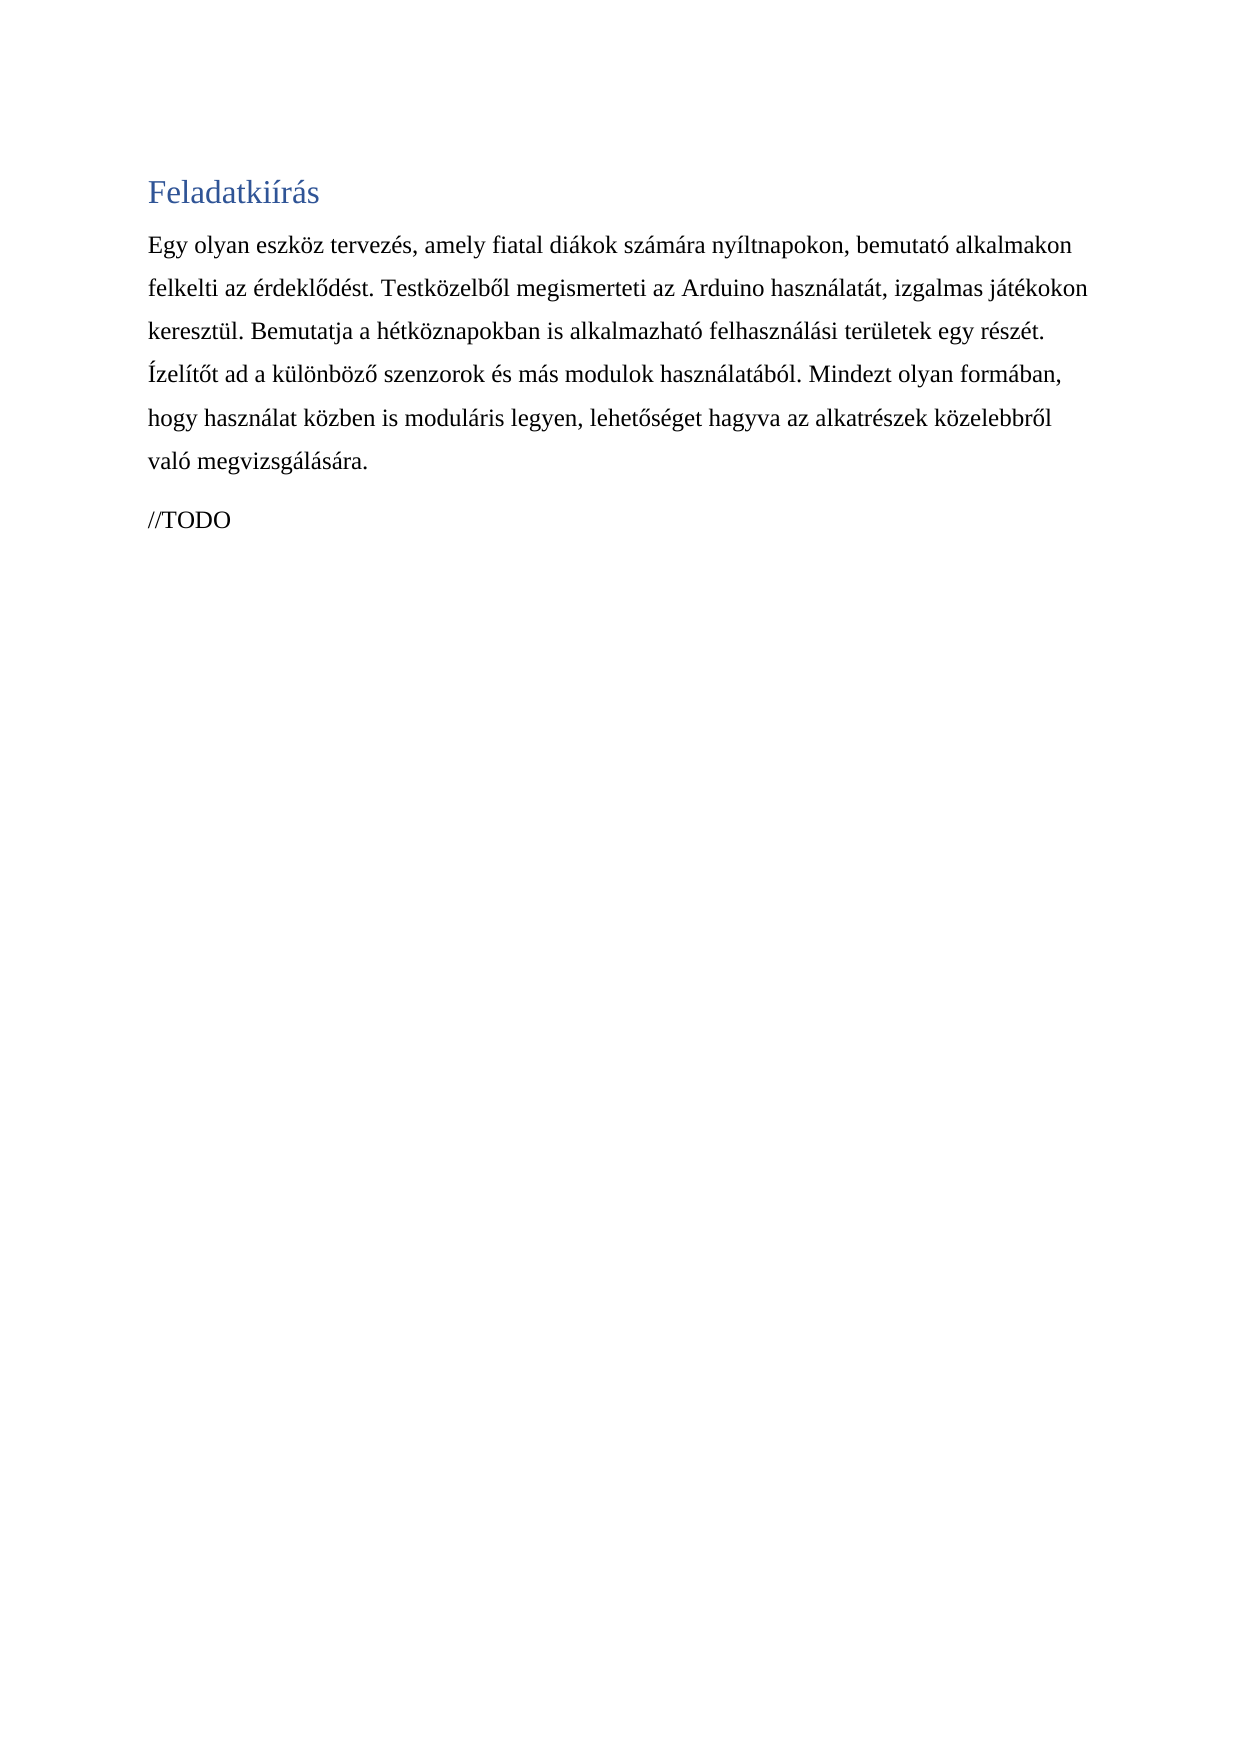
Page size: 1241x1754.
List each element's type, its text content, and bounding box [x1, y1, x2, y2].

text Egy olyan eszköz tervezés, amely fiatal diákok számára nyíltnapokon, bemutató alkalmakon felkelti az érdeklődést. Testközelből megismerteti az Arduino használatát, izgalmas játékokon keresztül. Bemutatja a hétköznapokban is alkalmazható felhasználási területek egy részét. Ízelítőt ad a különböző szenzorok és más modulok használatából. Mindezt olyan formában, hogy használat közben is moduláris legyen, lehetőséget hagyva az alkatrészek közelebbről való megvizsgálására. [148, 230, 1093, 474]
subtitle Feladatkiírás [148, 173, 1093, 211]
text //TODO [148, 506, 1093, 534]
